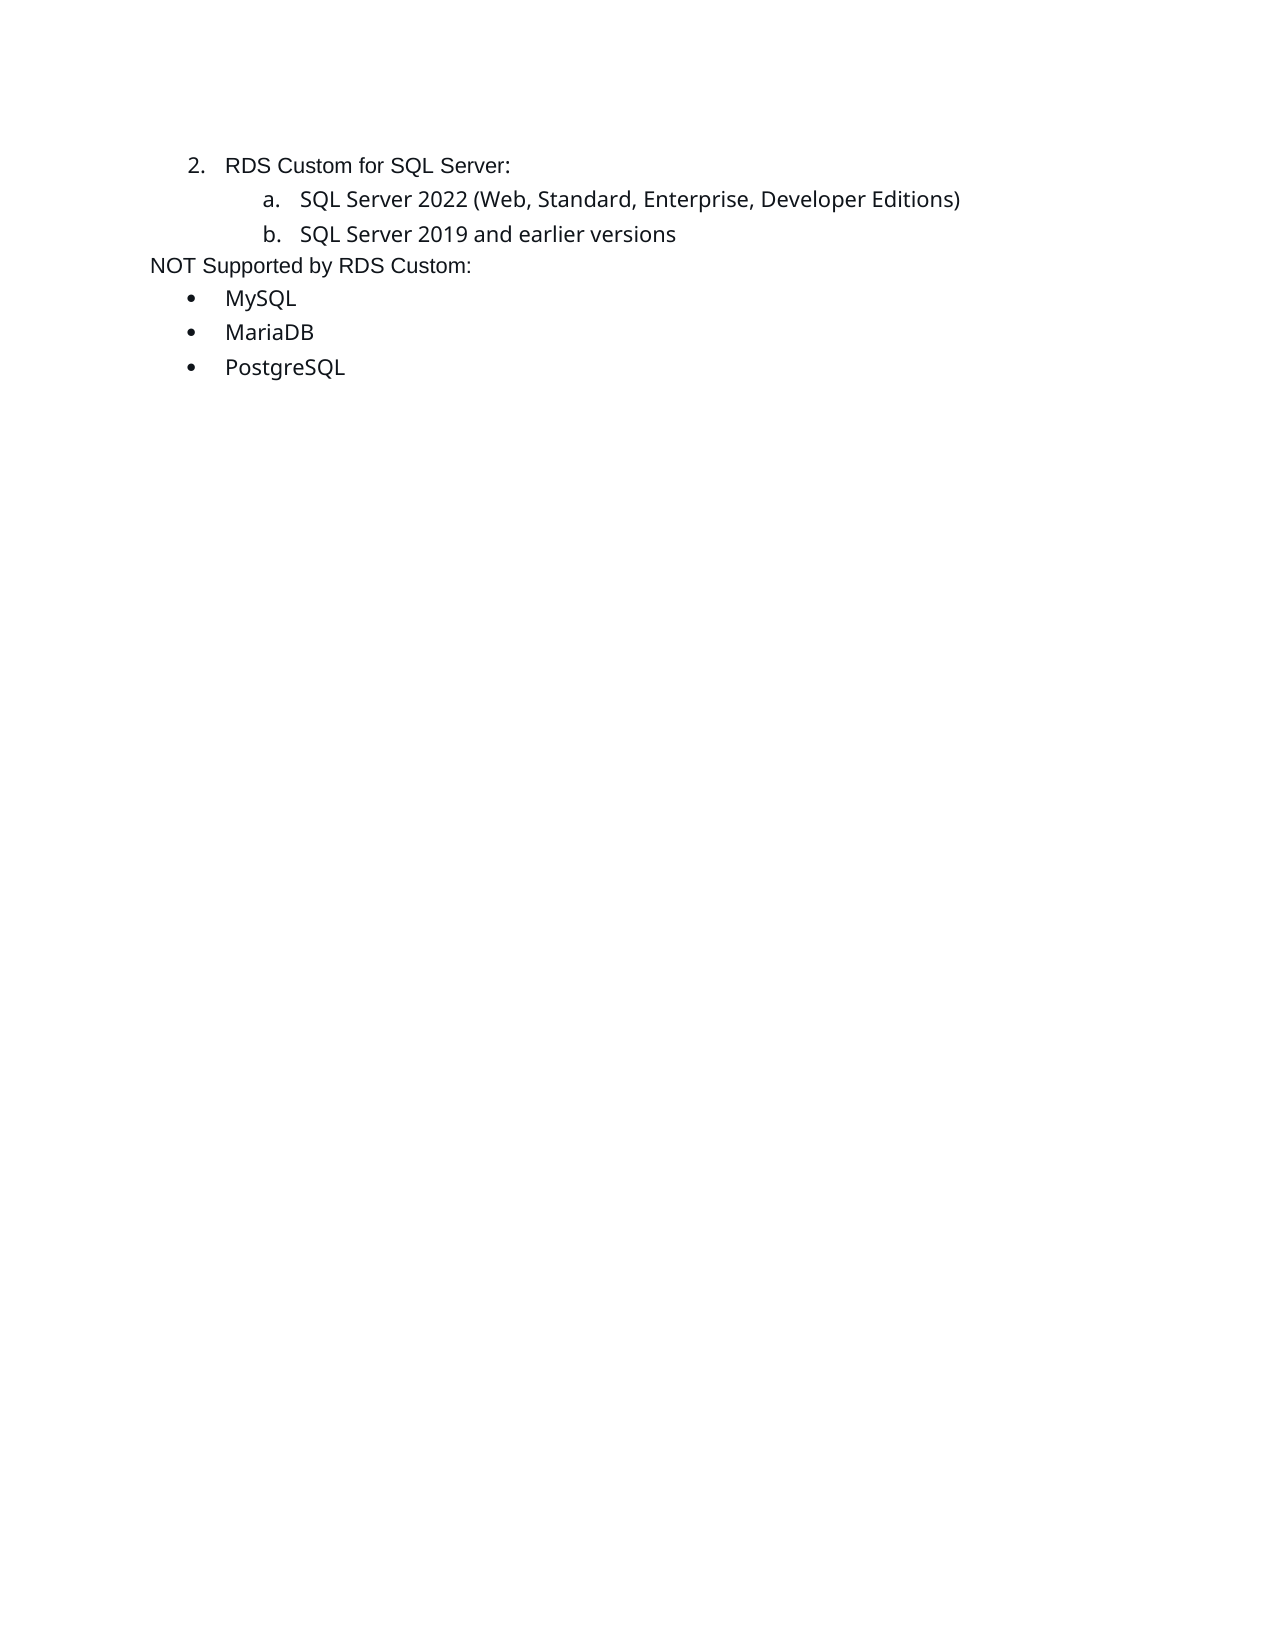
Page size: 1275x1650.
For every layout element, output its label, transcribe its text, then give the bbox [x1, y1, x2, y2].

list MySQL [187, 283, 1125, 312]
list SQL Server 2022 (Web, Standard, Enterprise, Developer Editions) [262, 184, 1125, 214]
list MariaDB [187, 317, 1125, 347]
list PostgreSQL [187, 352, 1125, 381]
list RDS Custom for SQL Server: [187, 150, 1125, 180]
text NOT Supported by RDS Custom: [150, 253, 1125, 279]
list SQL Server 2019 and earlier versions [262, 219, 1125, 249]
